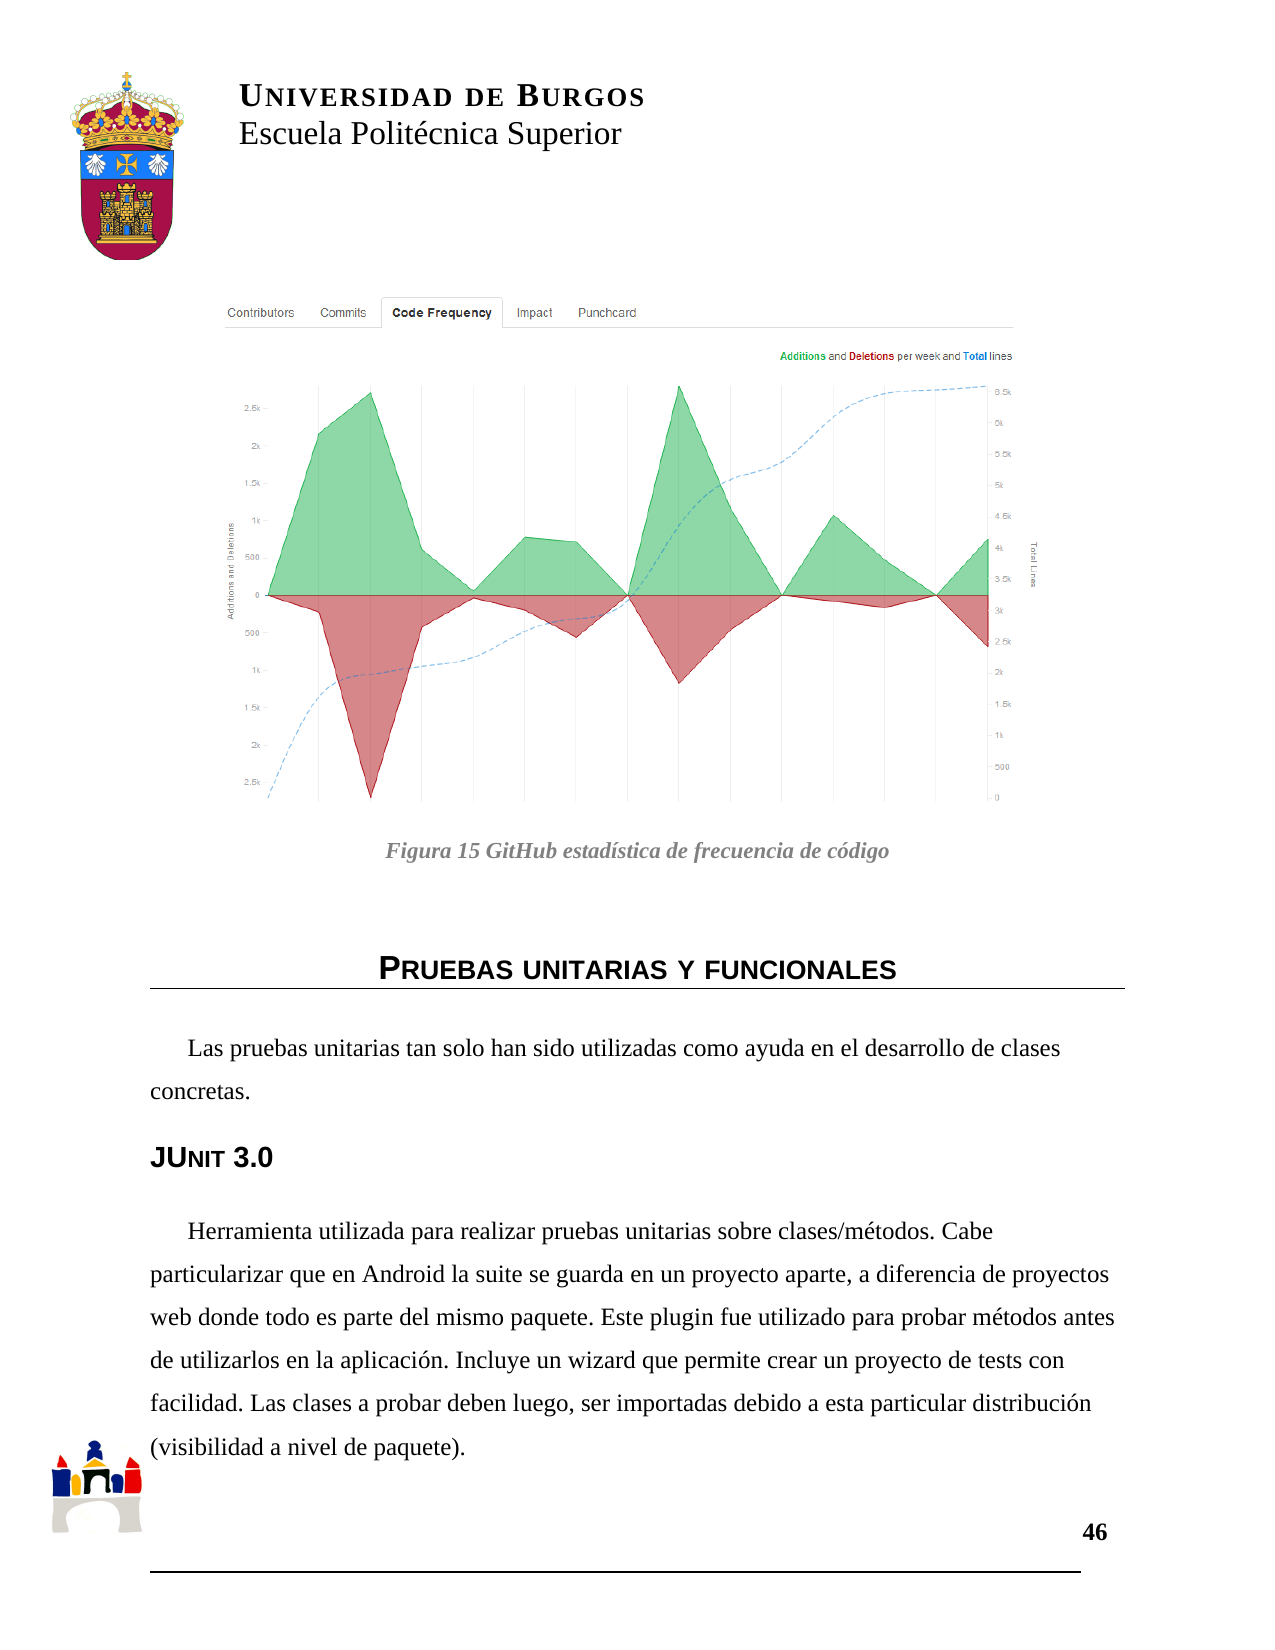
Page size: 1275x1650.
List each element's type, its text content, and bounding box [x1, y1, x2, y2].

picture [187, 295, 1088, 802]
subtitle Pruebas unitarias y funcionales [150, 948, 1125, 988]
text Las pruebas unitarias tan solo han sido utilizadas como ayuda en el desarrollo de clases concretas. [150, 1033, 1125, 1105]
text Figura 15 GitHub estadística de frecuencia de código [150, 837, 1125, 863]
picture [32, 72, 220, 260]
subtitle JUnit 3.0 [150, 1140, 1125, 1173]
text Herramienta utilizada para realizar pruebas unitarias sobre clases/métodos. Cabe particularizar que en Android la suite se guarda en un proyecto aparte, a diferencia de proyectos web donde todo es parte del mismo paquete. Este plugin fue utilizado para probar métodos antes de utilizarlos en la aplicación. Incluye un wizard que permite crear un proyecto de tests con facilidad. Las clases a probar deben luego, ser importadas debido a esta particular distribución (visibilidad a nivel de paquete). [150, 1216, 1125, 1460]
